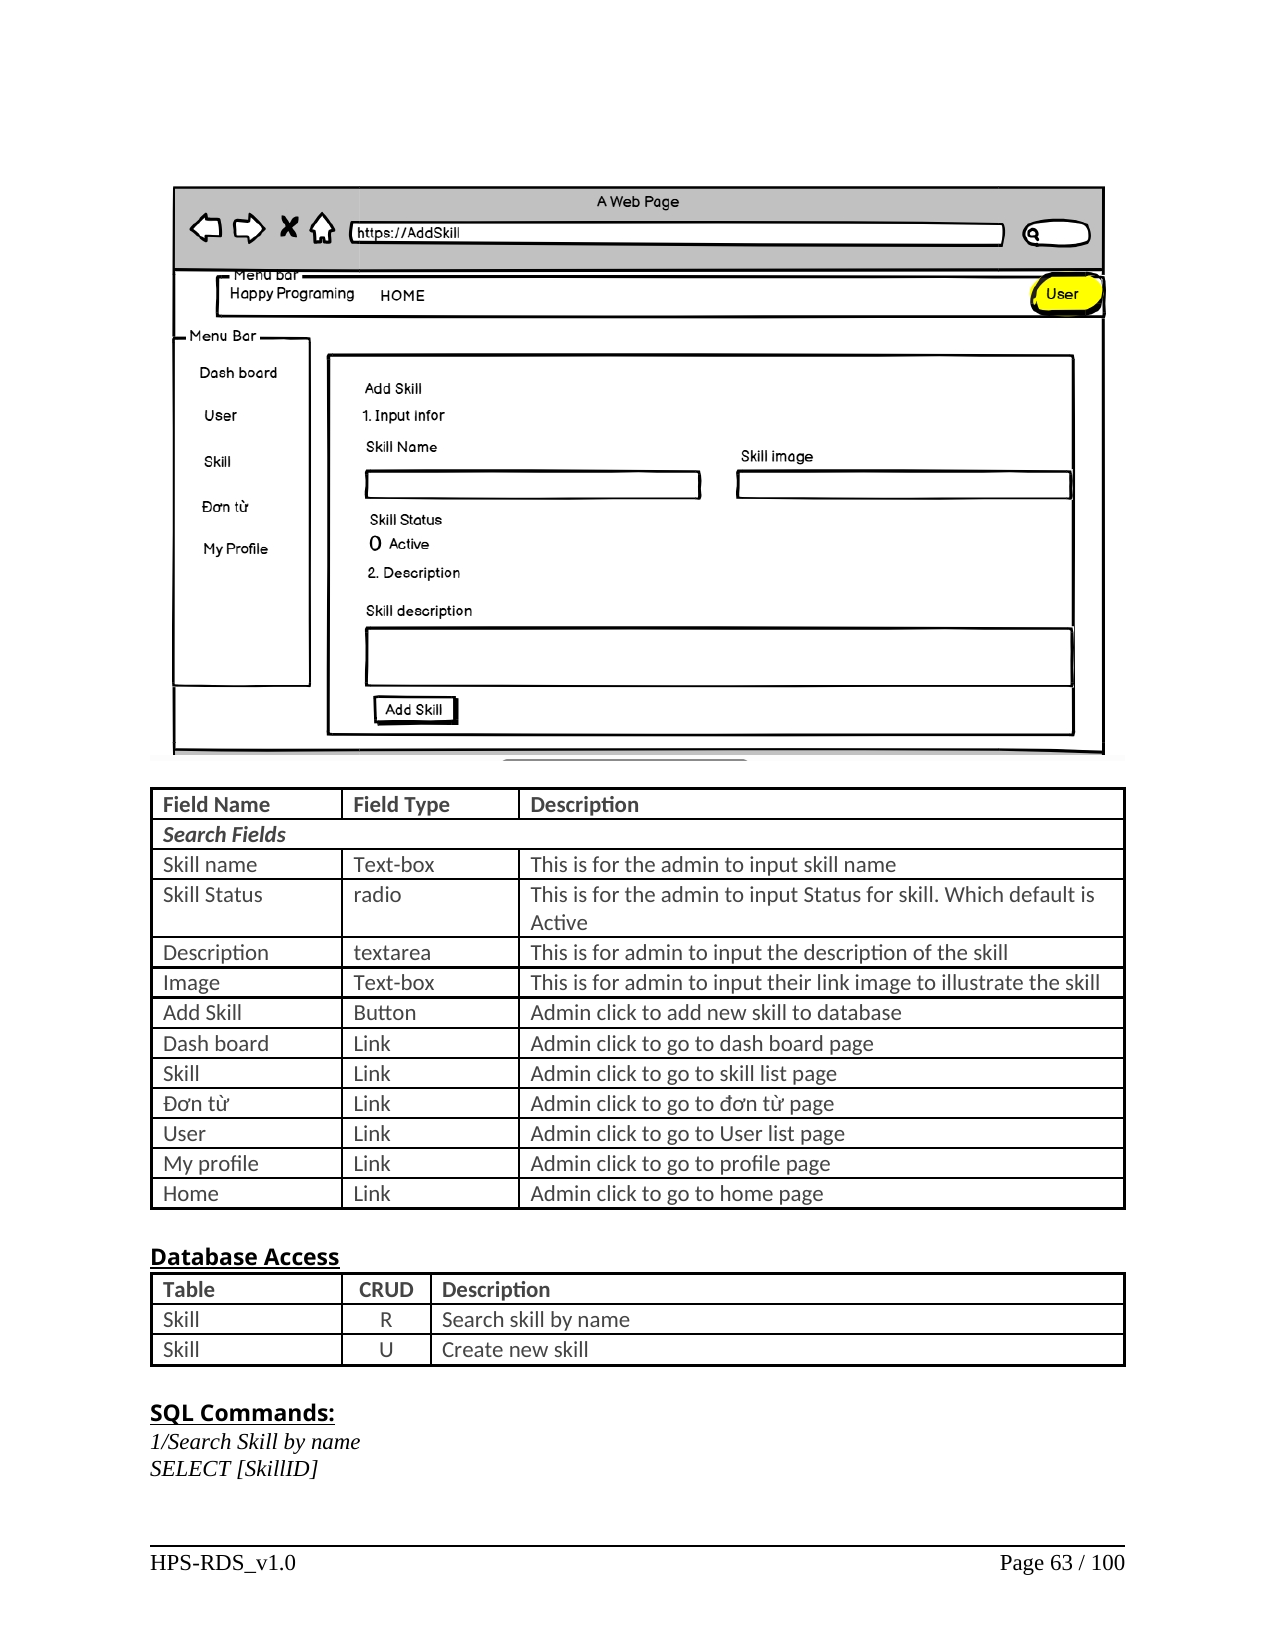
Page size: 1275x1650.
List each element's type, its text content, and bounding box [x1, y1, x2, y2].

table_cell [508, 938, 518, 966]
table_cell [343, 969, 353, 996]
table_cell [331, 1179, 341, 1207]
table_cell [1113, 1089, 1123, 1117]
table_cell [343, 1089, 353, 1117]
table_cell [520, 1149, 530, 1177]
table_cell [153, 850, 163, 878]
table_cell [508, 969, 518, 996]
subtitle Database Access [150, 1241, 1125, 1272]
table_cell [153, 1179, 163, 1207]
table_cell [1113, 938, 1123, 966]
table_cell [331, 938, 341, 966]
picture [150, 150, 1125, 761]
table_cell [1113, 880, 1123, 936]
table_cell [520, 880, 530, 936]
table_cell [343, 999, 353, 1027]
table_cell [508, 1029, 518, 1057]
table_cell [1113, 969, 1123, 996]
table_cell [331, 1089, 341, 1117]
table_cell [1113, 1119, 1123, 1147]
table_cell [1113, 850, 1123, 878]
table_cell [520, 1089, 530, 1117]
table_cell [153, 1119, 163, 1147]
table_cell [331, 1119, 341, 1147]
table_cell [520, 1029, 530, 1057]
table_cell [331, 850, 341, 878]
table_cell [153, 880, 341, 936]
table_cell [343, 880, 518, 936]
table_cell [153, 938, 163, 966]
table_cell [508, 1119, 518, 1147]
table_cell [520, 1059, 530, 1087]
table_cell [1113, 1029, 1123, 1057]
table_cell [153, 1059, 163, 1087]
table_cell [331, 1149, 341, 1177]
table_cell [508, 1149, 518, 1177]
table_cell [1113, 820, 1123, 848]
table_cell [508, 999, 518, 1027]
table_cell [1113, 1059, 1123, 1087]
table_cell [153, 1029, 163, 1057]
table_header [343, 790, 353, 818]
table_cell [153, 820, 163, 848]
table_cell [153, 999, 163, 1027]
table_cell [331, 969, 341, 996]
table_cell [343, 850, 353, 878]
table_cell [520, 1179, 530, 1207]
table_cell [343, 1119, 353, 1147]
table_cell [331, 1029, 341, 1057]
text 1/Search Skill by name SELECT [SkillID] [150, 1428, 1125, 1481]
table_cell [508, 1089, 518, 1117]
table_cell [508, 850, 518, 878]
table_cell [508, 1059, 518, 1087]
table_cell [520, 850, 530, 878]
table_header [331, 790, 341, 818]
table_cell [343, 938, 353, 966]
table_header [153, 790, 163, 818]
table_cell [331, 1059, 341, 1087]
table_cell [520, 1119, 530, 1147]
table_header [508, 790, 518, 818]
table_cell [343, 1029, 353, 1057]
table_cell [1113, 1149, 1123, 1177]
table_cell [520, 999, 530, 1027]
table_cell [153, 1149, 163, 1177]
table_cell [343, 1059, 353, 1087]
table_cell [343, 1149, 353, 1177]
subtitle SQL Commands: [150, 1397, 1125, 1428]
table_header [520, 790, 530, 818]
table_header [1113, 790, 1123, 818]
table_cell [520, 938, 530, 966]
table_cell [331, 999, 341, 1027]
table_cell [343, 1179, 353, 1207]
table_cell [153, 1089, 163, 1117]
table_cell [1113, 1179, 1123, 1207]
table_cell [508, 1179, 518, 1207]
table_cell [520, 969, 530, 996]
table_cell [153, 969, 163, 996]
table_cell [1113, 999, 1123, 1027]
